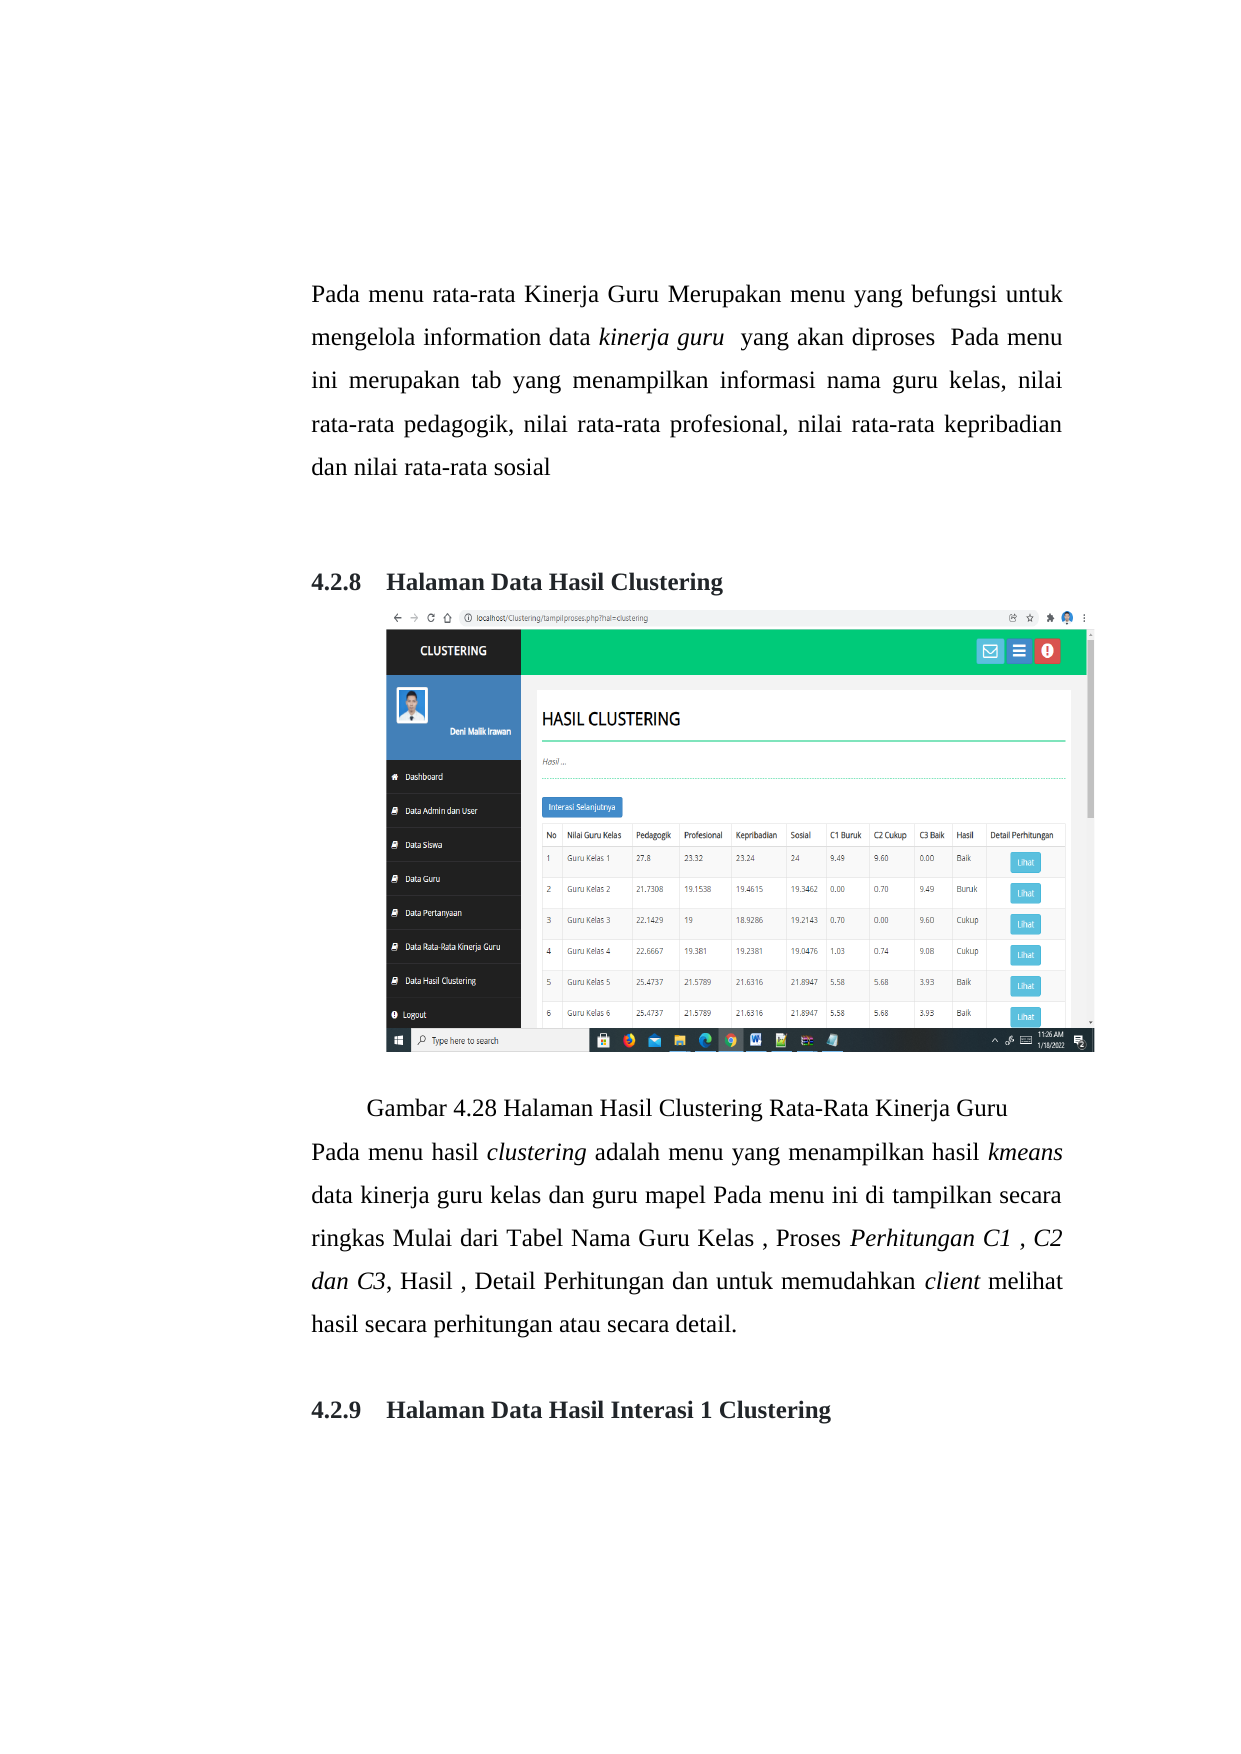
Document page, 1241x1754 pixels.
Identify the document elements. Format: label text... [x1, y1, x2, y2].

text Pada menu hasil clustering adalah menu yang menampilkan hasil kmeans data kinerja guru kelas dan guru mapel Pada menu ini di tampilkan secara ringkas Mulai dari Tabel Nama Guru Kelas , Proses Perhitungan C1 , C2 dan C3, Hasil , Detail Perhitungan dan untuk memudahkan client melihat hasil secara perhitungan atau secara detail. [311, 1137, 1063, 1338]
picture [386, 610, 1095, 1052]
text Gambar 4.28 Halaman Hasil Clustering Rata-Rata Kinerja Guru [311, 1093, 1063, 1122]
list Halaman Data Hasil Interasi 1 Clustering [311, 1395, 1063, 1424]
list Halaman Data Hasil Clustering [311, 567, 1063, 596]
text Pada menu rata-rata Kinerja Guru Merupakan menu yang befungsi untuk mengelola information data kinerja guru yang akan diproses Pada menu ini merupakan tab yang menampilkan informasi nama guru kelas, nilai rata-rata pedagogik, nilai rata-rata profesional, nilai rata-rata kepribadian dan nilai rata-rata sosial [311, 279, 1063, 481]
